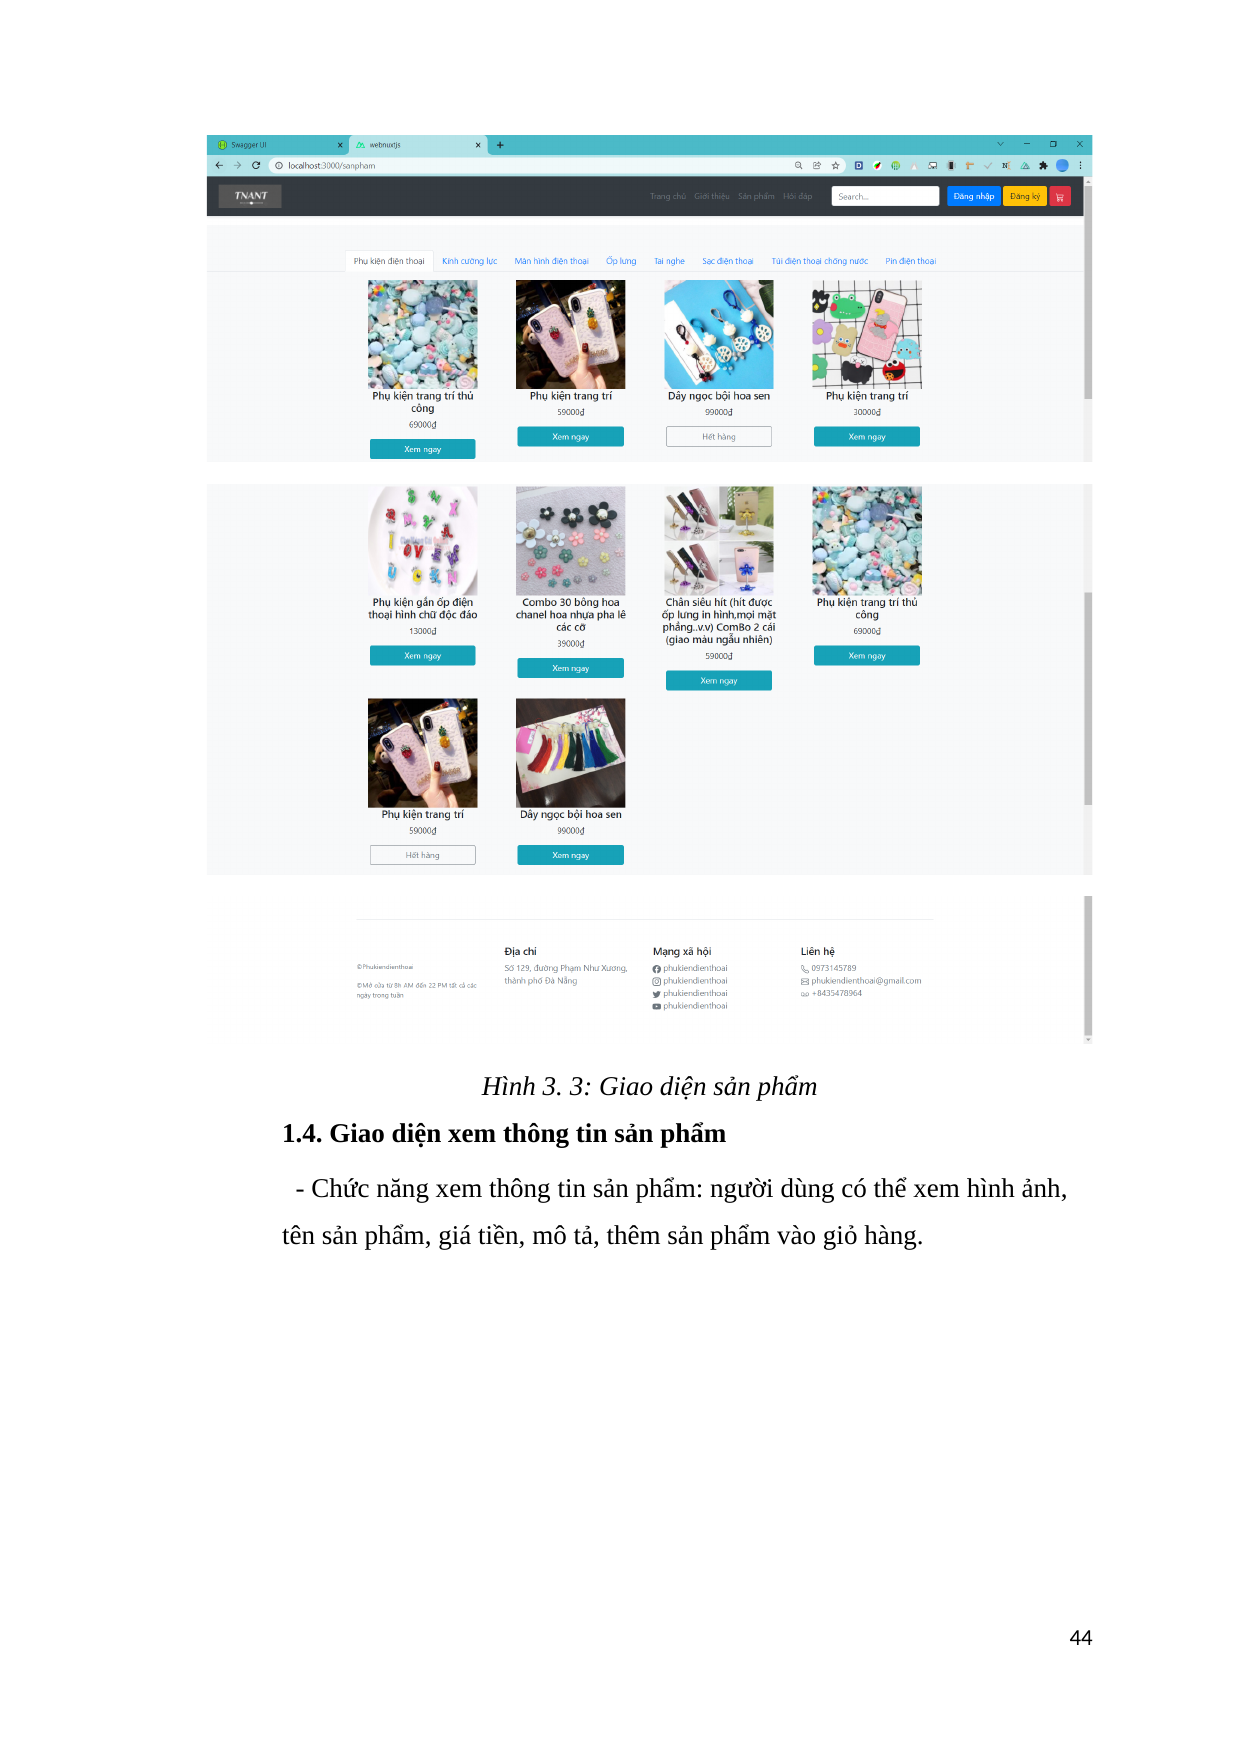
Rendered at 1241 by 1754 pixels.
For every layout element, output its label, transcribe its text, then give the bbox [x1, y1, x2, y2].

picture [206, 135, 1093, 462]
text Giao diện xem thông tin sản phẩm [282, 1117, 1092, 1148]
picture [206, 896, 1093, 1044]
text - Chức năng xem thông tin sản phẩm: người dùng có thể xem hình ảnh, tên sản phẩm, giá tiền, mô tả, thêm sản phẩm vào giỏ hàng. [282, 1172, 1092, 1250]
picture [206, 484, 1093, 875]
